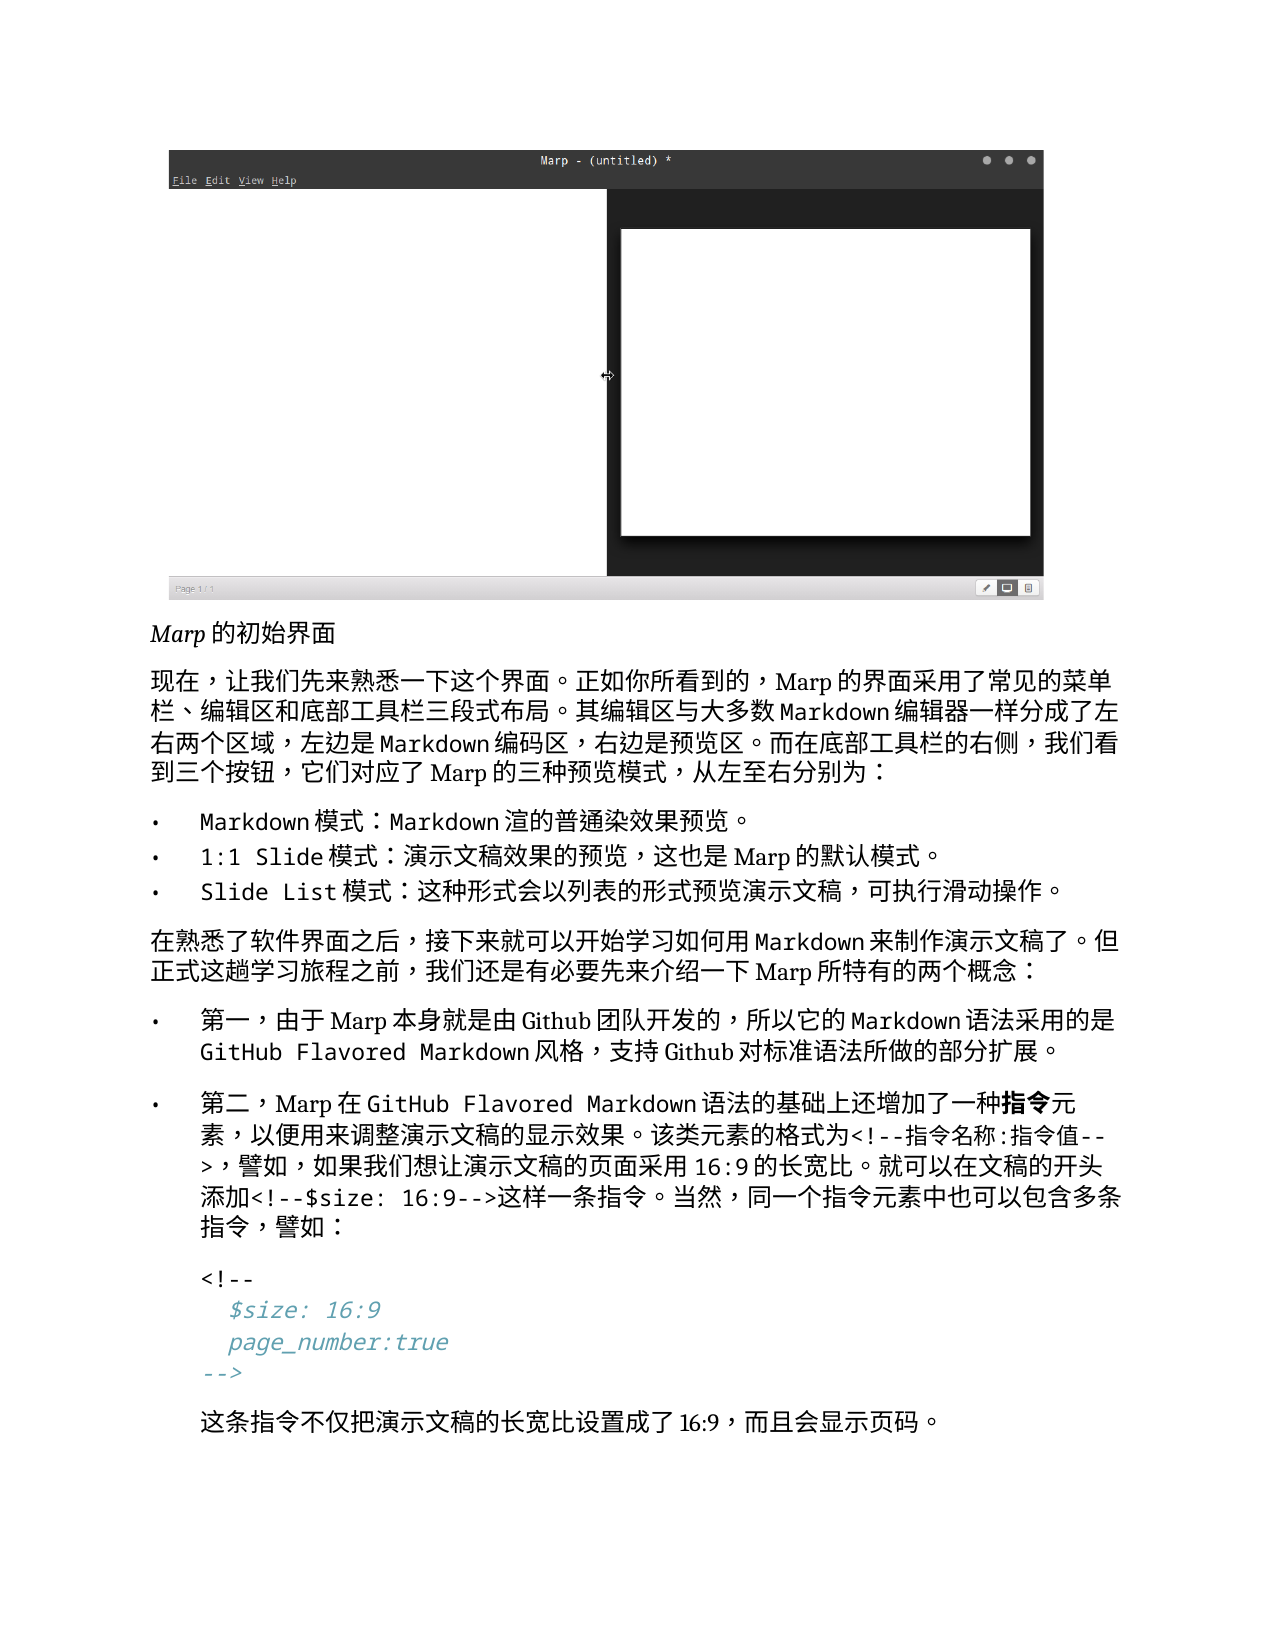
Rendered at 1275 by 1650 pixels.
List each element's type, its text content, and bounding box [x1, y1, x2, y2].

list Markdown模式：Markdown渲的普通染效果预览。 [150, 806, 1125, 838]
list <!-- $size: 16:9 page_number:true --> [150, 1263, 1125, 1388]
list 1:1 Slide模式：演示文稿效果的预览，这也是Marp的默认模式。 [150, 841, 1125, 873]
text 在熟悉了软件界面之后，接下来就可以开始学习如何用Markdown来制作演示文稿了。但正式这趟学习旅程之前，我们还是有必要先来介绍一下Marp所特有的两个概念： [150, 926, 1125, 986]
list 这条指令不仅把演示文稿的长宽比设置成了16:9，而且会显示页码。 [150, 1409, 1125, 1438]
text Marp的初始界面 [150, 620, 1125, 649]
text 现在，让我们先来熟悉一下这个界面。正如你所看到的，Marp的界面采用了常见的菜单栏、编辑区和底部工具栏三段式布局。其编辑区与大多数Markdown编辑器一样分成了左右两个区域，左边是Markdown编码区，右边是预览区。而在底部工具栏的右侧，我们看到三个按钮，它们对应了Marp的三种预览模式，从左至右分别为： [150, 668, 1125, 788]
picture [168, 150, 1044, 600]
list 第一，由于Marp本身就是由Github团队开发的，所以它的Markdown语法采用的是GitHub Flavored Markdown风格，支持Github对标准语法所做的部分扩展。 [150, 1005, 1125, 1068]
list 第二，Marp在GitHub Flavored Markdown语法的基础上还增加了一种指令元素，以便用来调整演示文稿的显示效果。该类元素的格式为<!--指令名称:指令值-->，譬如，如果我们想让演示文稿的页面采用16:9的长宽比。就可以在文稿的开头添加<!--$size: 16:9-->这样一条指令。当然，同一个指令元素中也可以包含多条指令，譬如： [150, 1088, 1125, 1242]
list Slide List模式：这种形式会以列表的形式预览演示文稿，可执行滑动操作。 [150, 876, 1125, 908]
